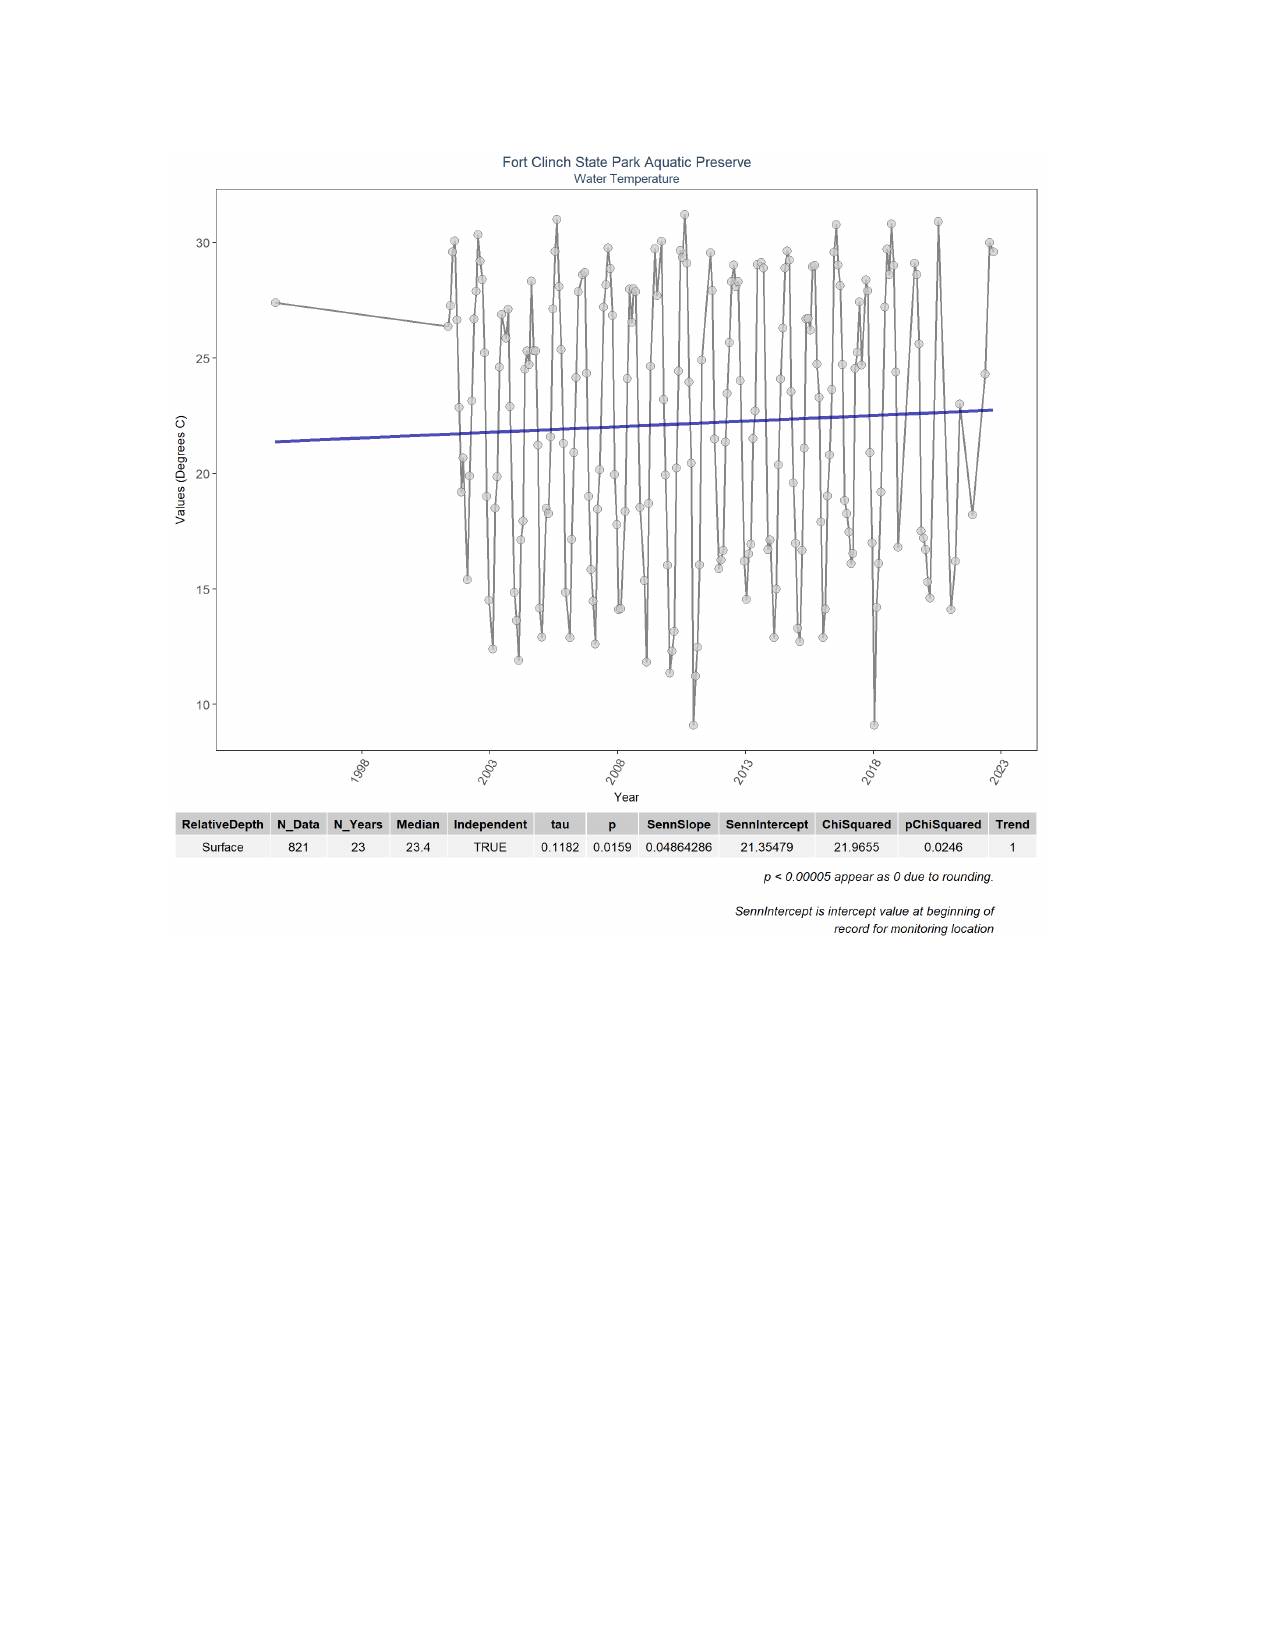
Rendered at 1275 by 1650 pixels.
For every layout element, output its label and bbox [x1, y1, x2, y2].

picture [168, 150, 1044, 938]
